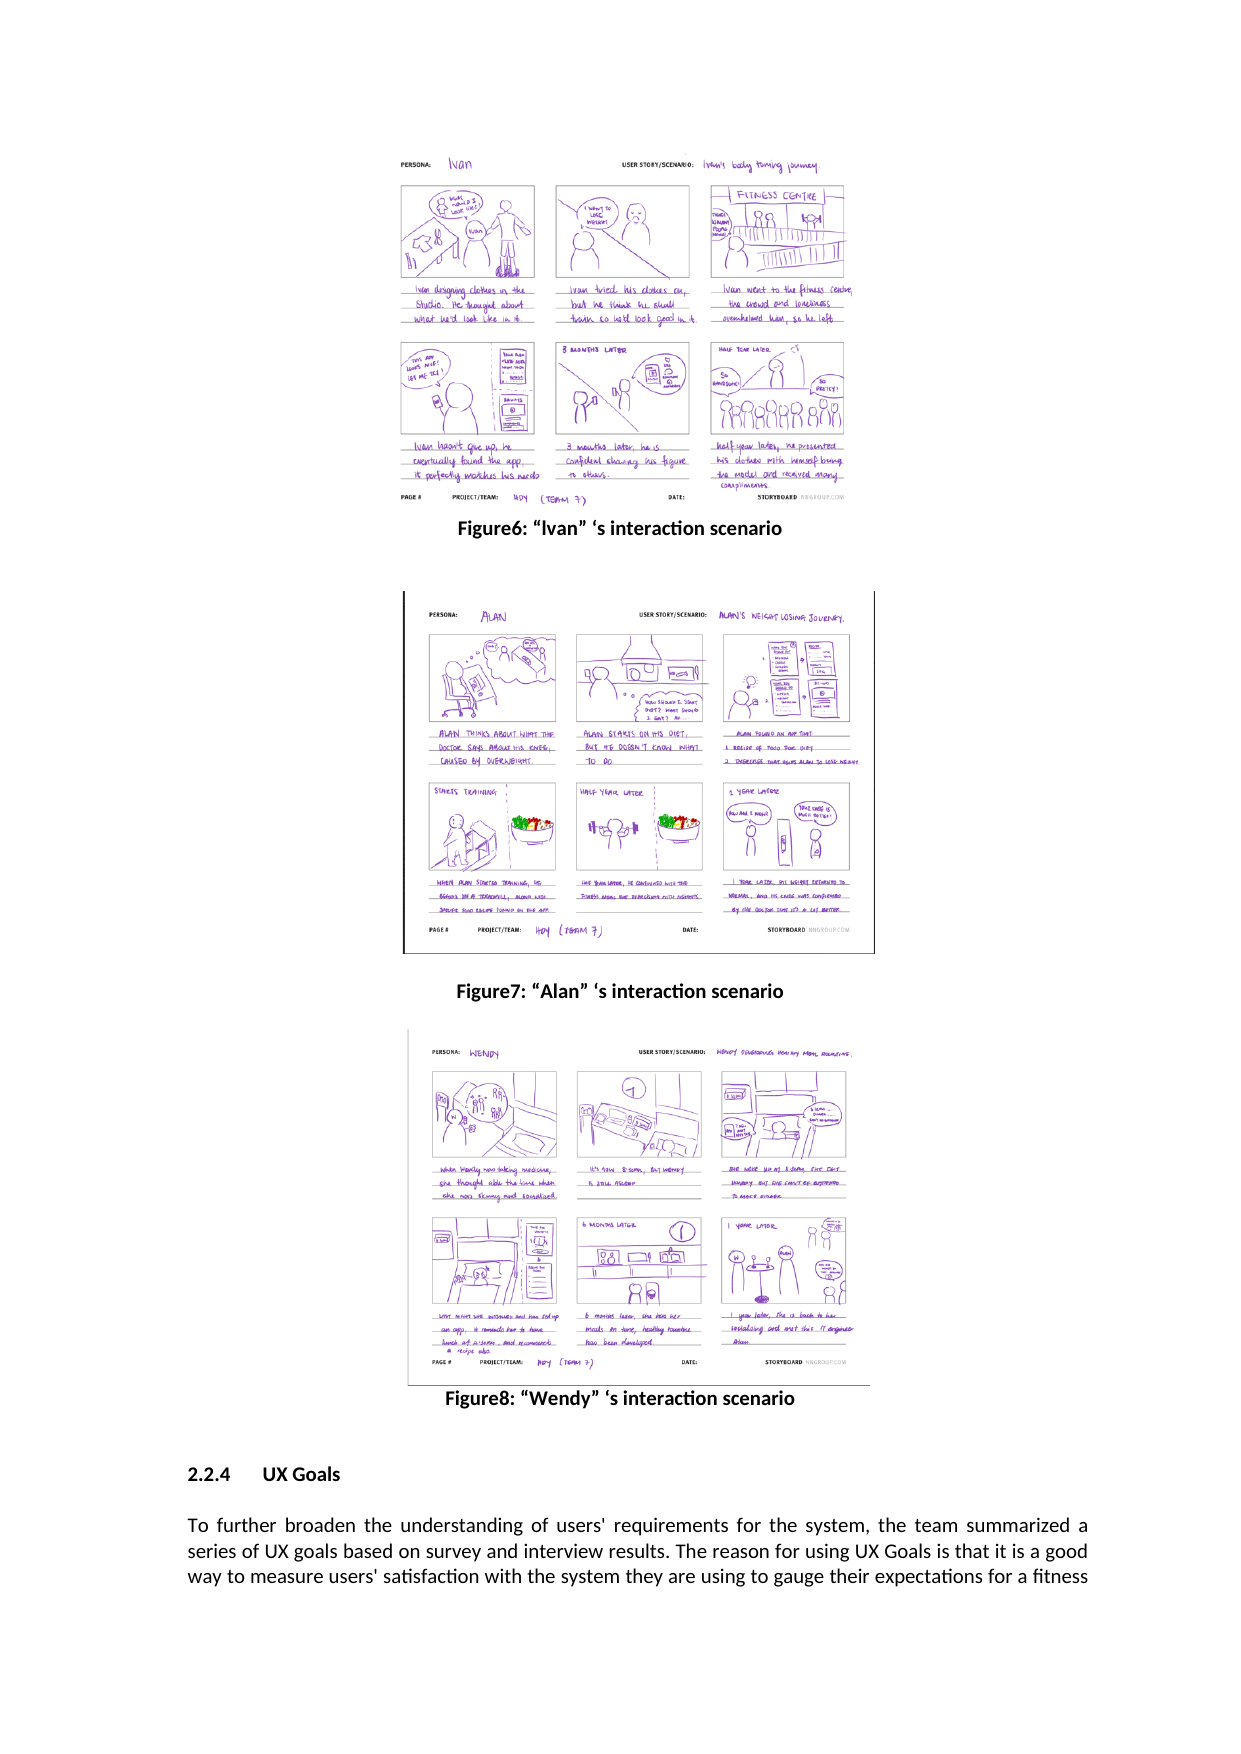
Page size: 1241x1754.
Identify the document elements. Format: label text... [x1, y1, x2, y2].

text Figure6: “lvan” ‘s interaction scenario [150, 515, 1090, 540]
list UX Goals [187, 1462, 1090, 1487]
picture [407, 1029, 870, 1386]
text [187, 1512, 1090, 1589]
picture [381, 150, 859, 515]
picture [402, 591, 875, 954]
text Figure8: “Wendy” ‘s interaction scenario [150, 1385, 1090, 1411]
text Figure7: “Alan” ‘s interaction scenario [150, 978, 1090, 1004]
